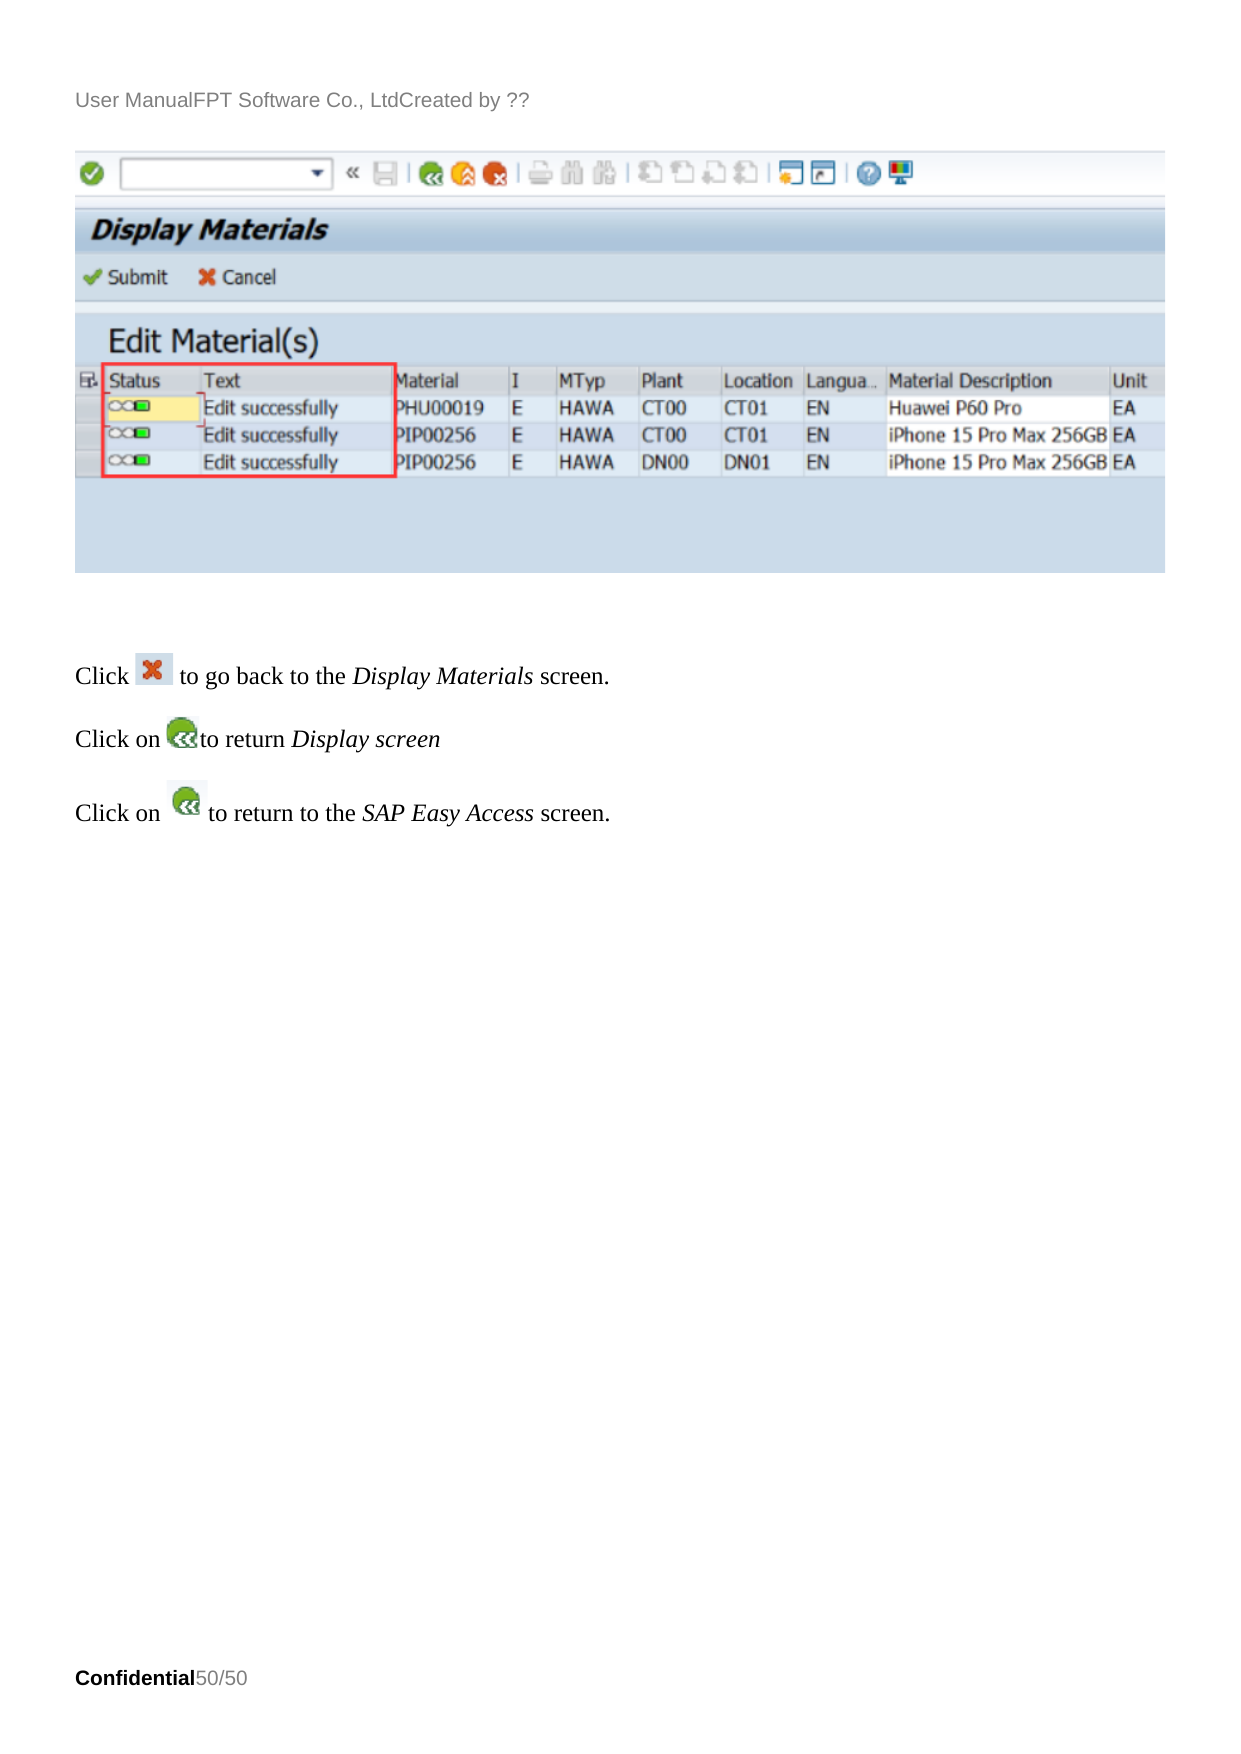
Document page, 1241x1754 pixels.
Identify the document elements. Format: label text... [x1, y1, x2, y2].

text Click to go back to the Display Materials screen. [75, 653, 1165, 690]
picture [166, 780, 208, 822]
text Click on to return to the SAP Easy Access screen. [75, 780, 1165, 827]
picture [135, 653, 174, 685]
picture [75, 150, 1166, 573]
text Click on to return Display screen [75, 717, 1165, 753]
picture [166, 716, 200, 748]
